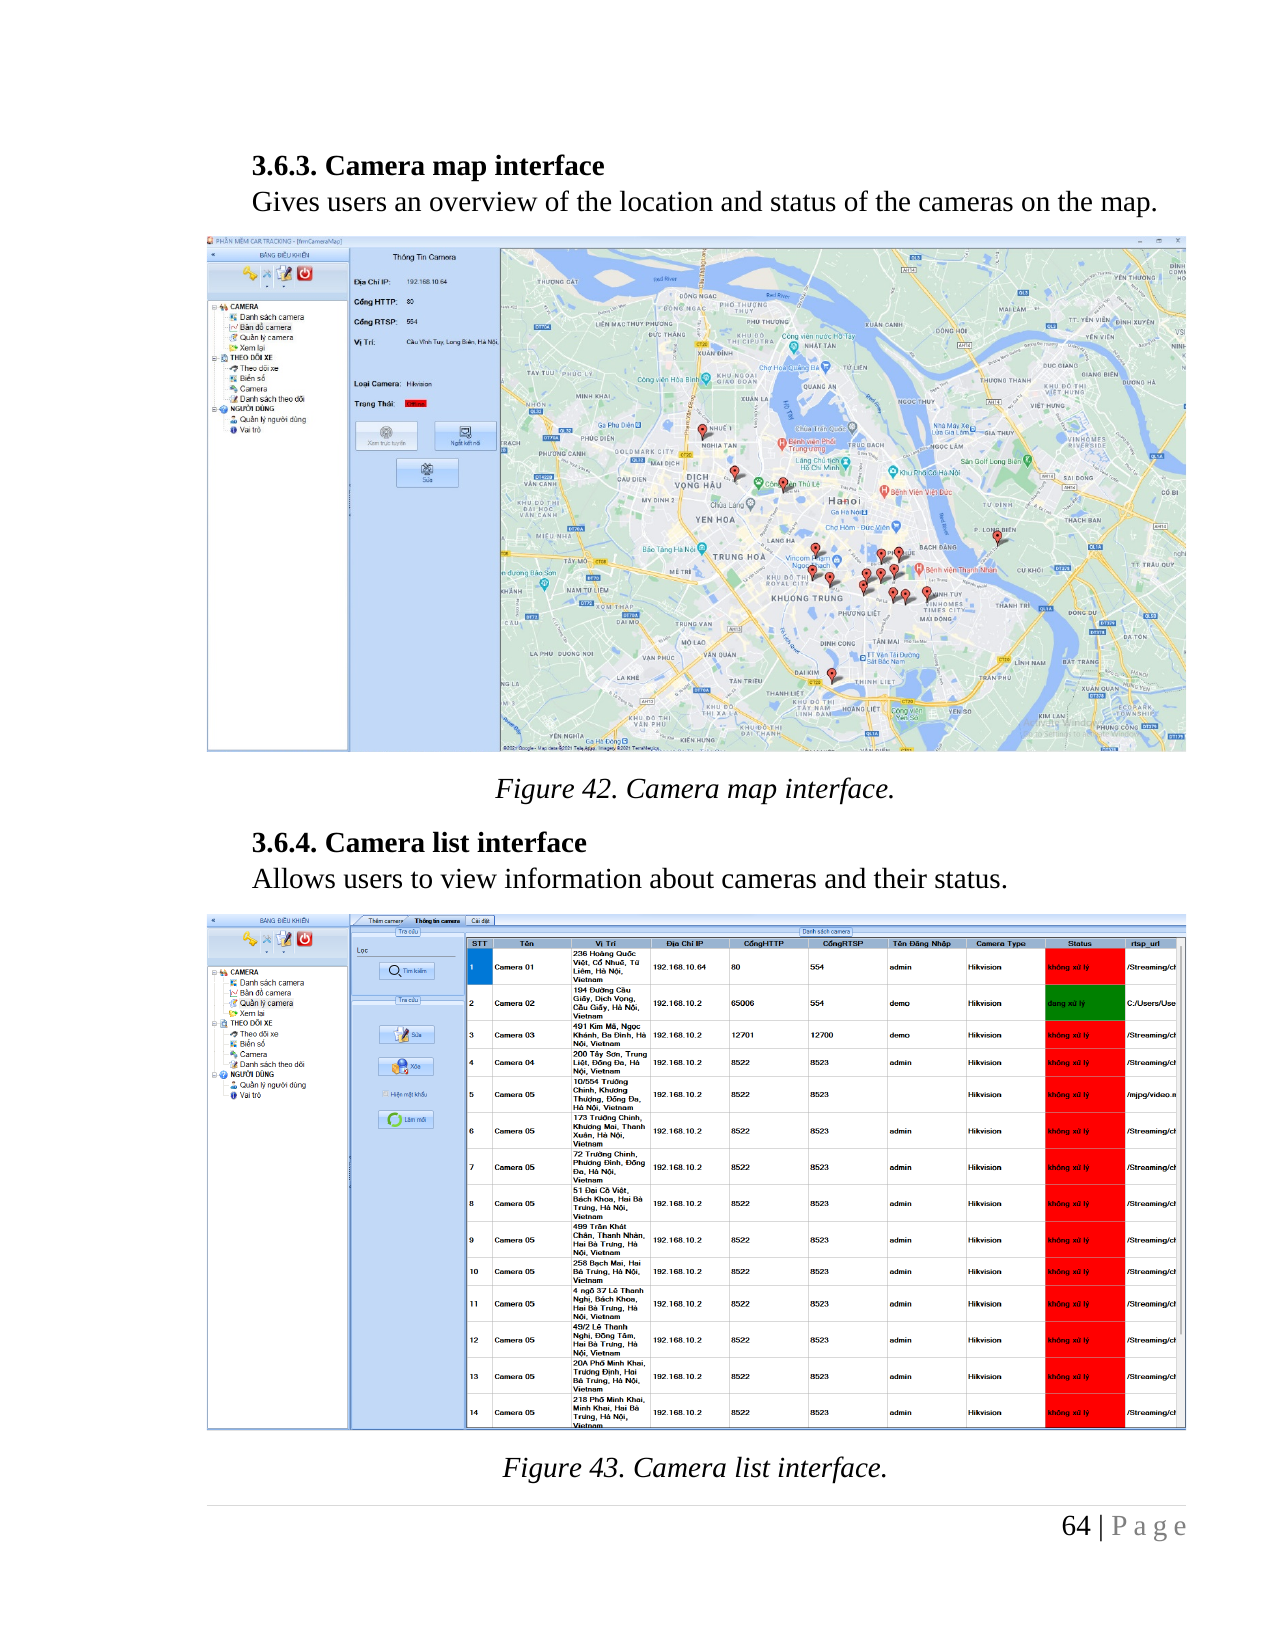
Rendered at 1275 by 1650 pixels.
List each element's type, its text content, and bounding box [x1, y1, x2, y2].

text Figure 42. Camera map interface. [207, 771, 1186, 804]
text Gives users an overview of the location and status of the cameras on the map. [207, 184, 1186, 217]
text Camera map interface [252, 148, 1186, 181]
text Figure 43. Camera list interface. [207, 1450, 1186, 1483]
text Camera list interface [252, 825, 1186, 859]
picture [206, 914, 1187, 1431]
text Allows users to view information about cameras and their status. [207, 861, 1186, 895]
picture [206, 236, 1187, 752]
